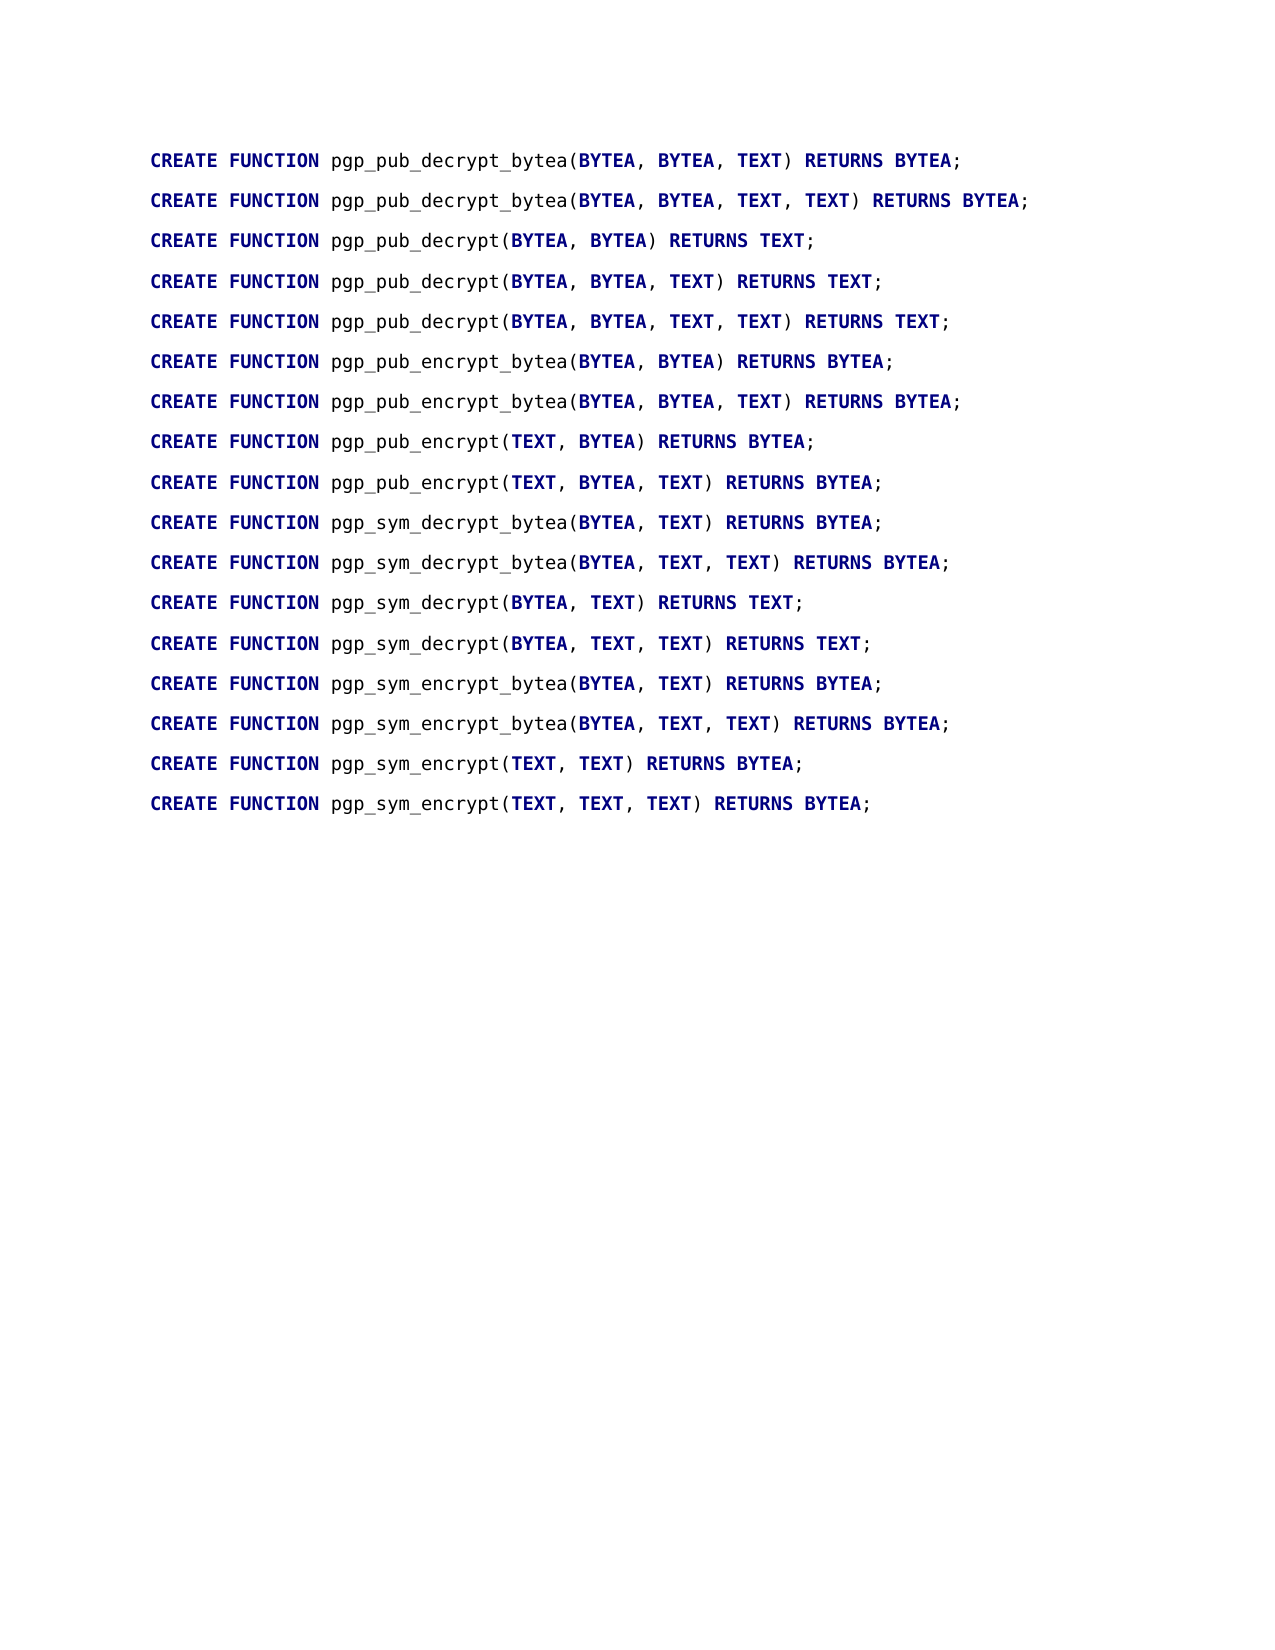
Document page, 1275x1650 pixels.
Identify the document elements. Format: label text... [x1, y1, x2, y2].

text CREATE FUNCTION pgp_sym_encrypt(TEXT, TEXT, TEXT) RETURNS BYTEA; [150, 793, 1125, 815]
text CREATE FUNCTION pgp_pub_decrypt_bytea(BYTEA, BYTEA, TEXT, TEXT) RETURNS BYTEA; [150, 190, 1125, 212]
text CREATE FUNCTION pgp_pub_encrypt_bytea(BYTEA, BYTEA, TEXT) RETURNS BYTEA; [150, 391, 1125, 413]
text CREATE FUNCTION pgp_pub_encrypt_bytea(BYTEA, BYTEA) RETURNS BYTEA; [150, 351, 1125, 373]
text CREATE FUNCTION pgp_sym_encrypt_bytea(BYTEA, TEXT) RETURNS BYTEA; [150, 673, 1125, 694]
text CREATE FUNCTION pgp_sym_encrypt(TEXT, TEXT) RETURNS BYTEA; [150, 753, 1125, 775]
text CREATE FUNCTION pgp_sym_decrypt(BYTEA, TEXT, TEXT) RETURNS TEXT; [150, 632, 1125, 654]
text CREATE FUNCTION pgp_sym_decrypt(BYTEA, TEXT) RETURNS TEXT; [150, 592, 1125, 614]
text CREATE FUNCTION pgp_pub_decrypt(BYTEA, BYTEA, TEXT, TEXT) RETURNS TEXT; [150, 311, 1125, 333]
text CREATE FUNCTION pgp_pub_encrypt(TEXT, BYTEA) RETURNS BYTEA; [150, 431, 1125, 453]
text CREATE FUNCTION pgp_pub_decrypt(BYTEA, BYTEA, TEXT) RETURNS TEXT; [150, 271, 1125, 292]
text CREATE FUNCTION pgp_pub_decrypt(BYTEA, BYTEA) RETURNS TEXT; [150, 230, 1125, 252]
text CREATE FUNCTION pgp_sym_decrypt_bytea(BYTEA, TEXT, TEXT) RETURNS BYTEA; [150, 552, 1125, 574]
text CREATE FUNCTION pgp_pub_encrypt(TEXT, BYTEA, TEXT) RETURNS BYTEA; [150, 472, 1125, 493]
text CREATE FUNCTION pgp_pub_decrypt_bytea(BYTEA, BYTEA, TEXT) RETURNS BYTEA; [150, 150, 1125, 172]
text CREATE FUNCTION pgp_sym_encrypt_bytea(BYTEA, TEXT, TEXT) RETURNS BYTEA; [150, 713, 1125, 735]
text CREATE FUNCTION pgp_sym_decrypt_bytea(BYTEA, TEXT) RETURNS BYTEA; [150, 512, 1125, 534]
